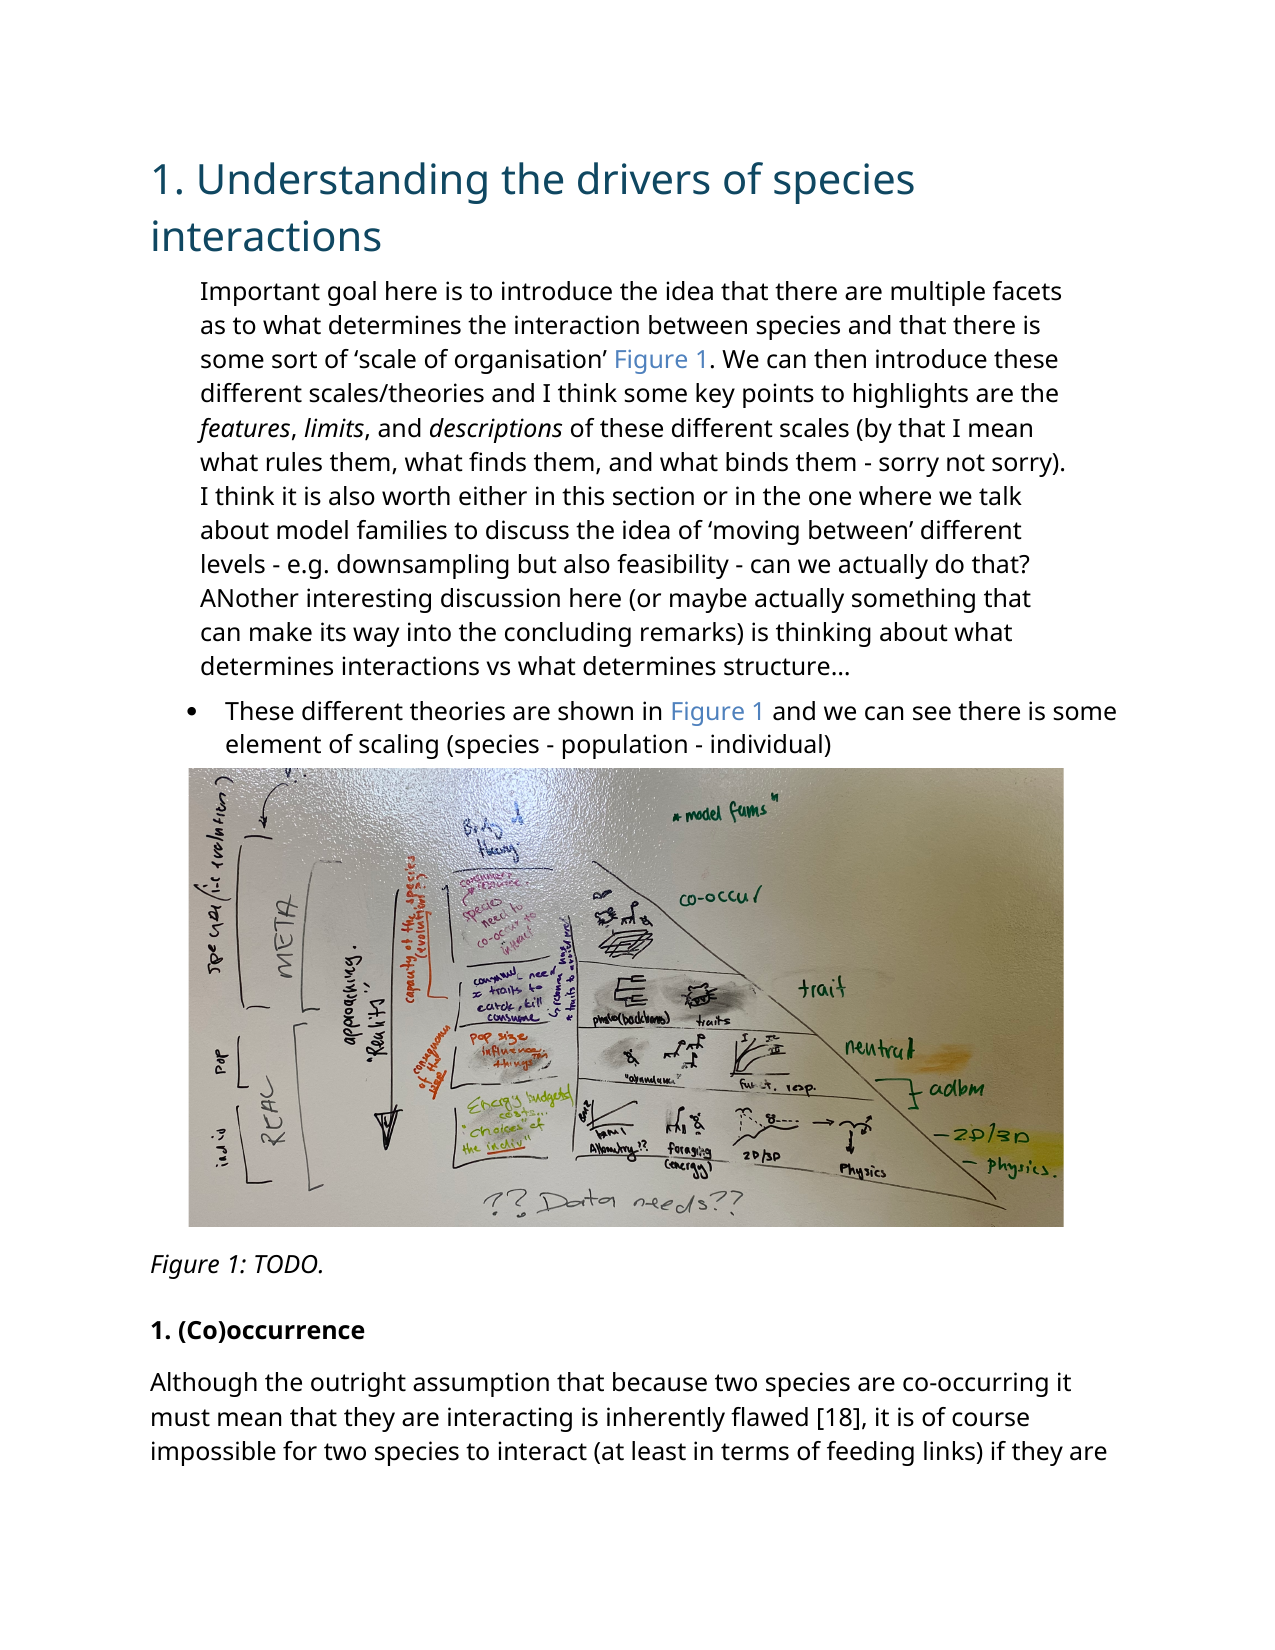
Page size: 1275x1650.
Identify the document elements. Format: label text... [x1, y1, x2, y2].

picture [188, 768, 1064, 1227]
list These different theories are shown in Figure 1 and we can see there is some element of scaling (species - population - individual) [187, 693, 1125, 761]
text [150, 1365, 1125, 1467]
text Important goal here is to introduce the idea that there are multiple facets as to what determines the interaction between species and that there is some sort of ‘scale of organisation’ Figure 1. We can then introduce these different scales/theories and I think some key points to highlights are the features, limits, and descriptions of these different scales (by that I mean what rules them, what finds them, and what binds them - sorry not sorry). I think it is also worth either in this section or in the one where we talk about model families to discuss the idea of ‘moving between’ different levels - e.g. downsampling but also feasibility - can we actually do that? ANother interesting discussion here (or maybe actually something that can make its way into the concluding remarks) is thinking about what determines interactions vs what determines structure… [200, 274, 1075, 683]
table_header Figure 1: TODO. [139, 765, 1114, 1293]
text 1. (Co)occurrence [150, 1312, 1125, 1346]
subtitle 1. Understanding the drivers of species interactions [150, 150, 1125, 263]
